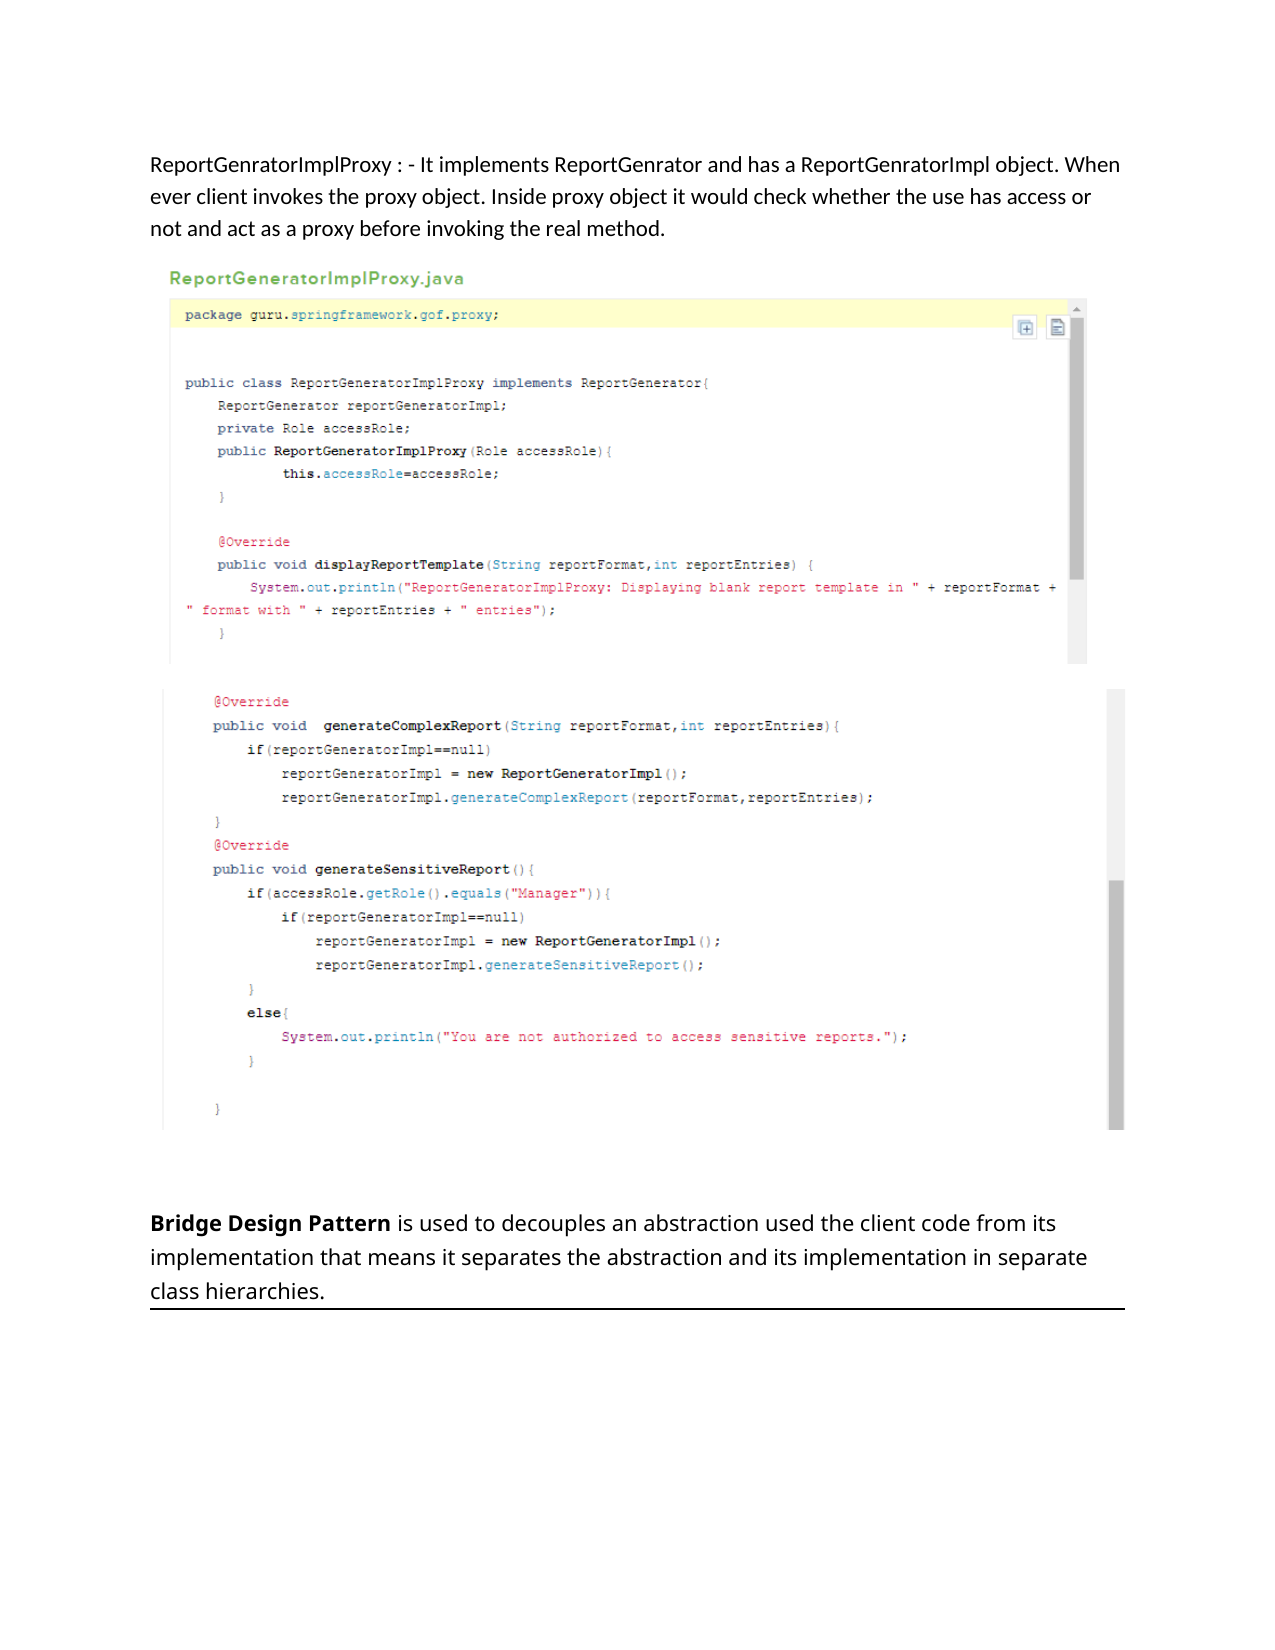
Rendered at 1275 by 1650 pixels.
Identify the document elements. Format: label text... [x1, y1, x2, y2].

text ReportGenratorImplProxy : - It implements ReportGenrator and has a ReportGenratorImpl object. When ever client invokes the proxy object. Inside proxy object it would check whether the use has access or not and act as a proxy before invoking the real method. [150, 150, 1125, 242]
picture [150, 267, 1125, 664]
text Bridge Design Pattern is used to decouples an abstraction used the client code from its implementation that means it separates the abstraction and its implementation in separate class hierarchies. [150, 1208, 1125, 1308]
picture [150, 689, 1125, 1130]
